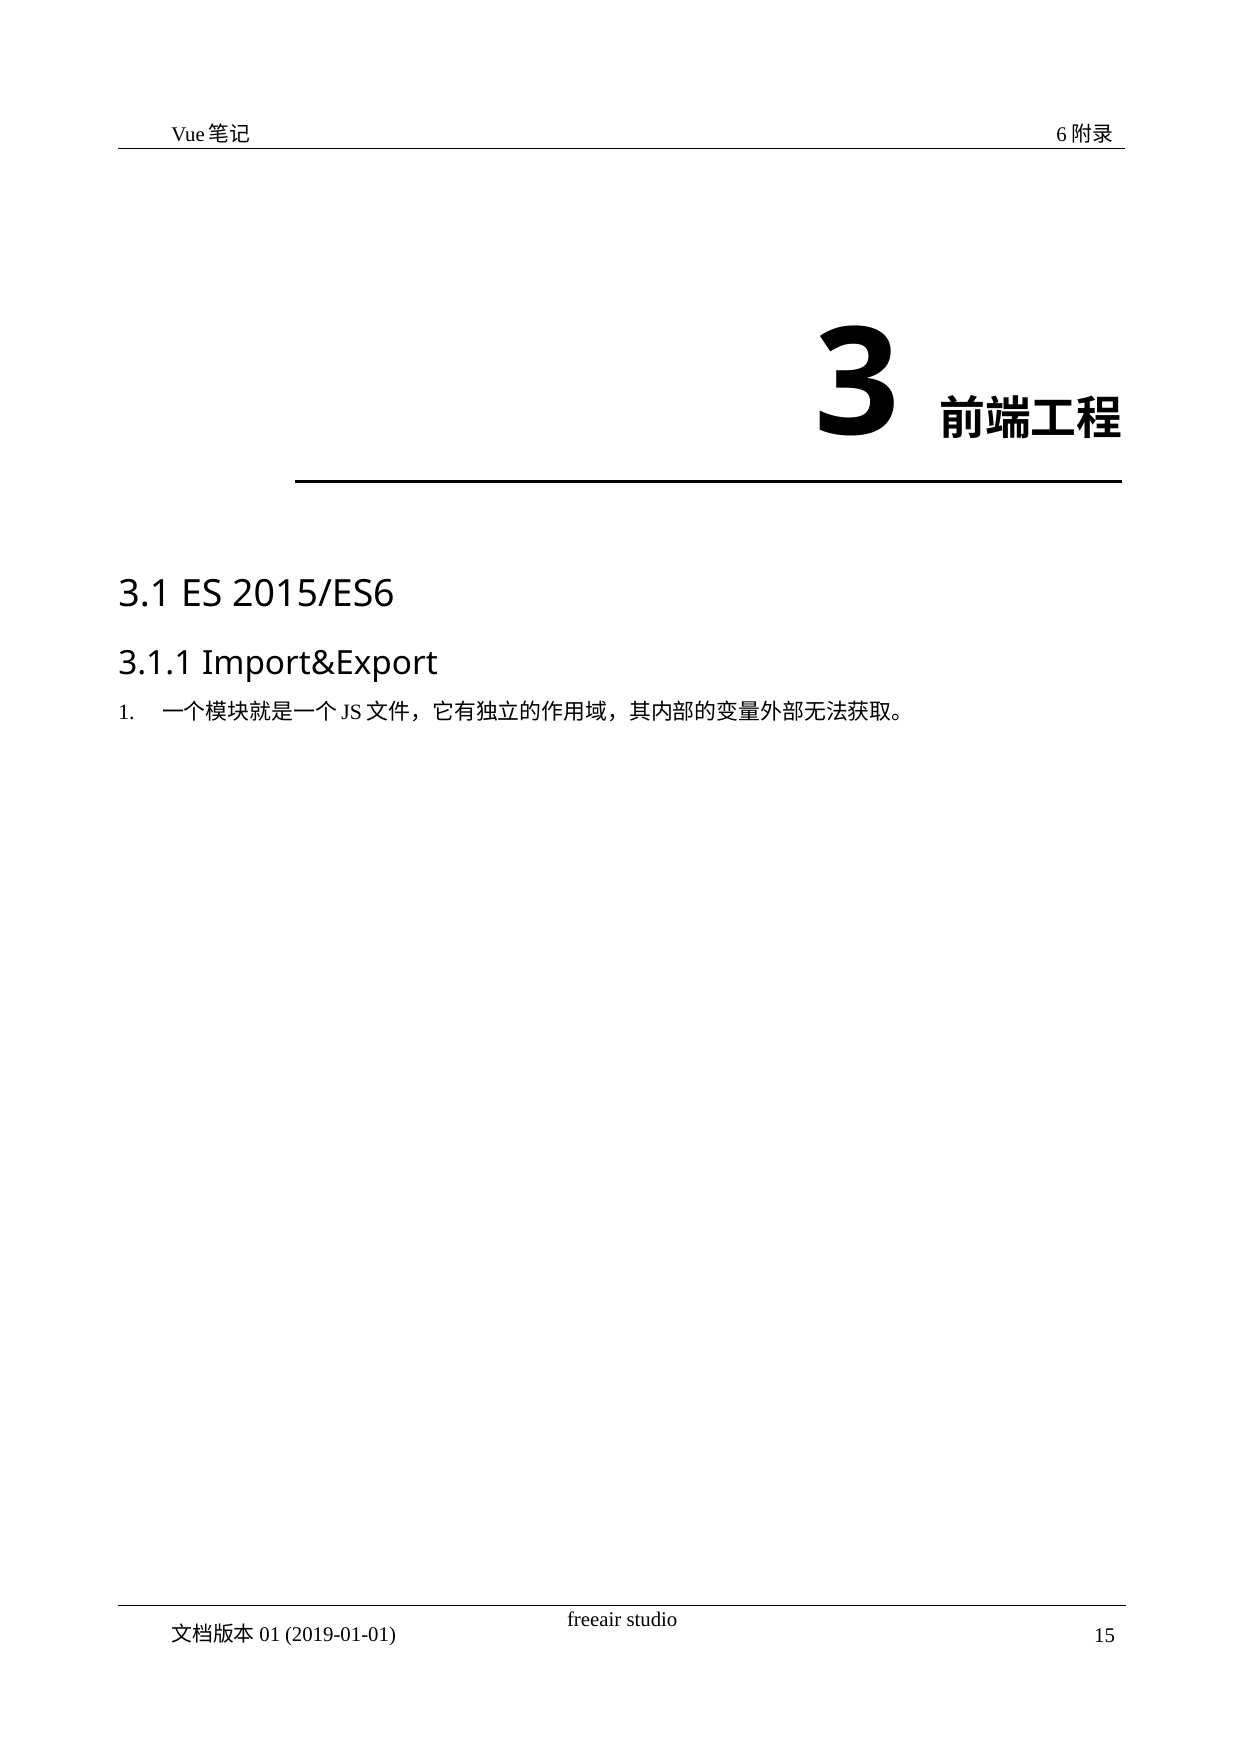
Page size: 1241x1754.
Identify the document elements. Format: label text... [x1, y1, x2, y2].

subtitle Import&Export [118, 638, 1122, 684]
subtitle 前端工程 [295, 274, 1122, 480]
subtitle ES 2015/ES6 [118, 567, 1122, 618]
list 一个模块就是一个JS文件，它有独立的作用域，其内部的变量外部无法获取。 [118, 684, 1122, 726]
